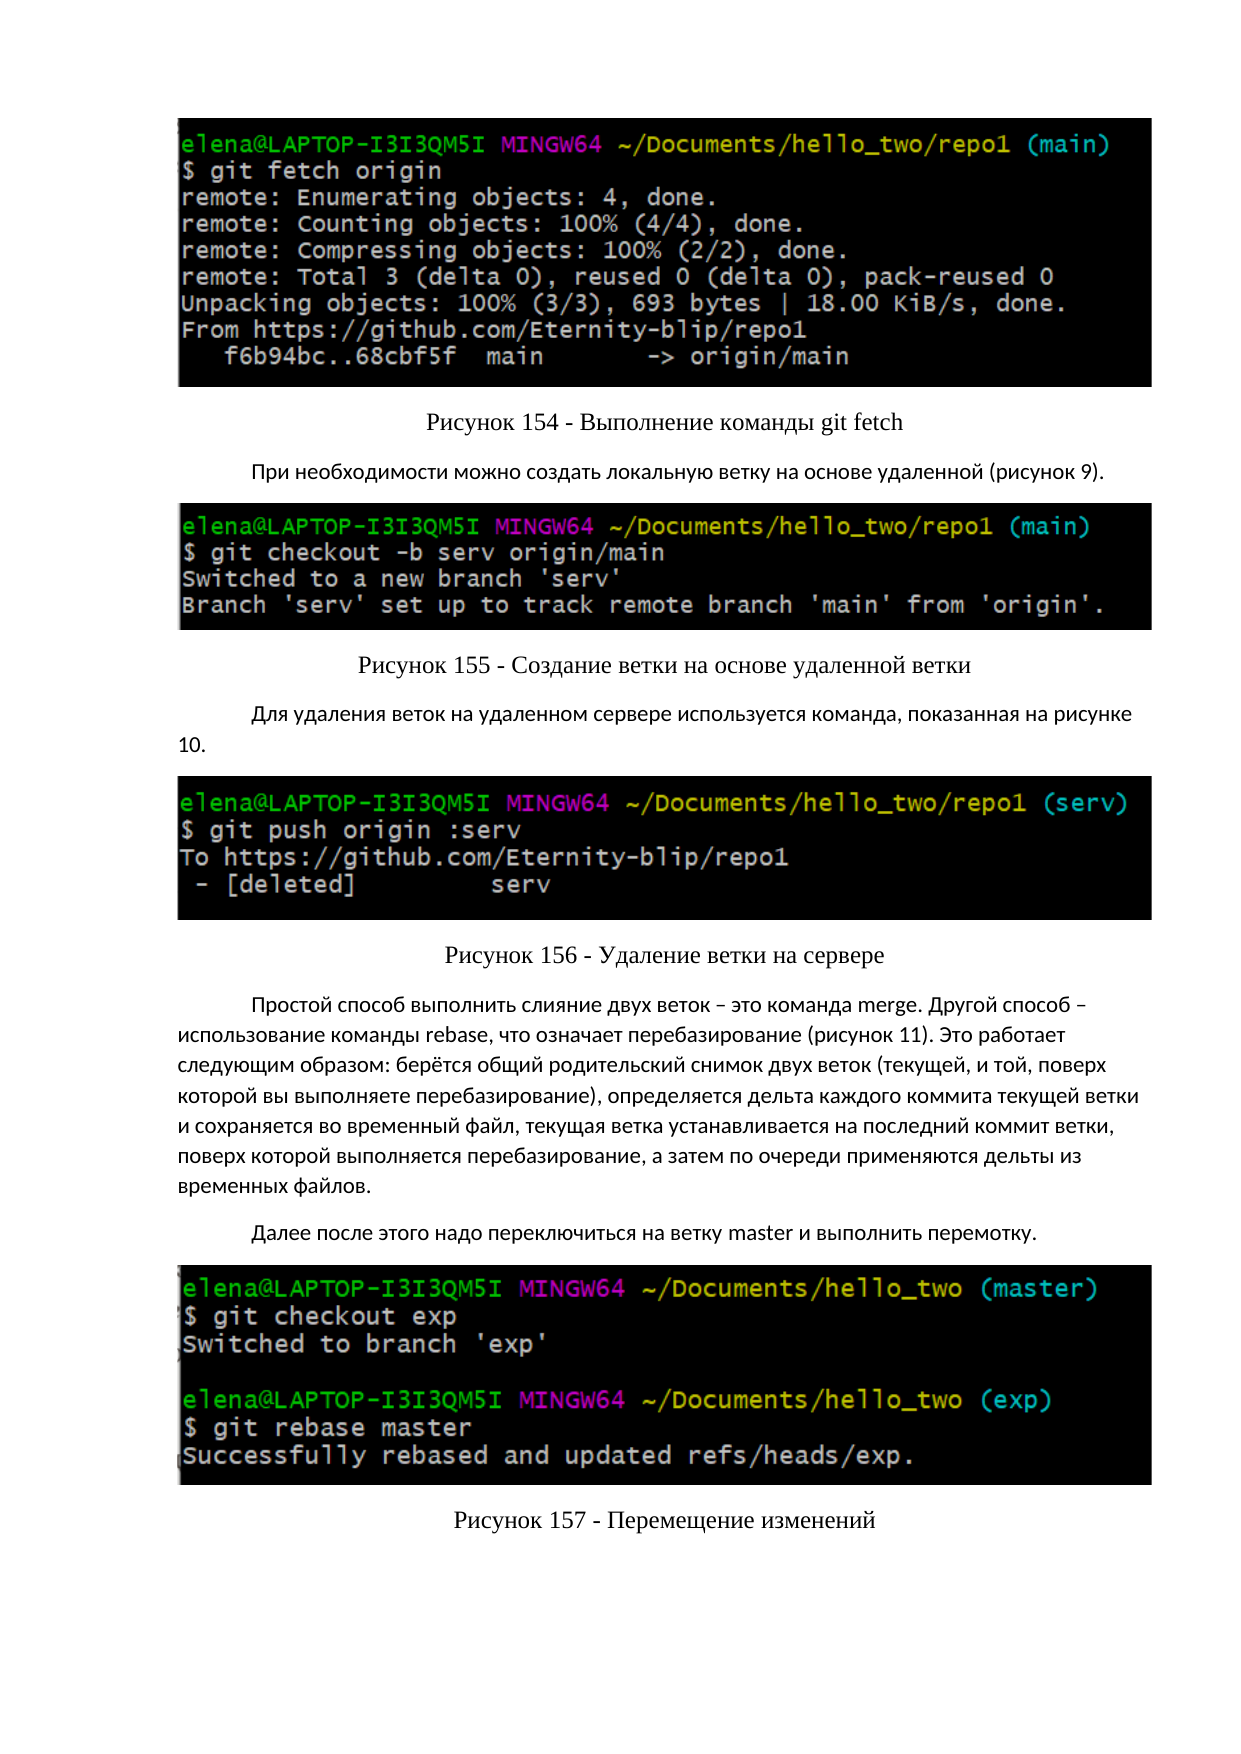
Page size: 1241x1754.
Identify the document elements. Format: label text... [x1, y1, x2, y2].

text Для удаления веток на удаленном сервере используется команда, показанная на рисунке 10. [177, 699, 1152, 758]
text Простой способ выполнить слияние двух веток – это команда merge. Другой способ – использование команды rebase, что означает перебазирование (рисунок 11). Это работает следующим образом: берётся общий родительский снимок двух веток (текущей, и той, поверх которой вы выполняете перебазирование), определяется дельта каждого коммита текущей ветки и сохраняется во временный файл, текущая ветка устанавливается на последний коммит ветки, поверх которой выполняется перебазирование, а затем по очереди применяются дельты из временных файлов. [177, 990, 1152, 1199]
text Рисунок 156 - Удаление ветки на сервере [177, 941, 1152, 969]
picture [177, 776, 1152, 920]
text Рисунок 155 - Создание ветки на основе удаленной ветки [177, 650, 1152, 679]
picture [177, 118, 1152, 387]
picture [177, 1265, 1152, 1485]
text Рисунок 154 - Выполнение команды git fetch [177, 407, 1152, 436]
text При необходимости можно создать локальную ветку на основе удаленной (рисунок 9). [177, 457, 1152, 485]
text Рисунок 157 - Перемещение изменений [177, 1506, 1152, 1534]
text Далее после этого надо переключиться на ветку master и выполнить перемотку. [177, 1218, 1152, 1246]
picture [177, 503, 1152, 630]
